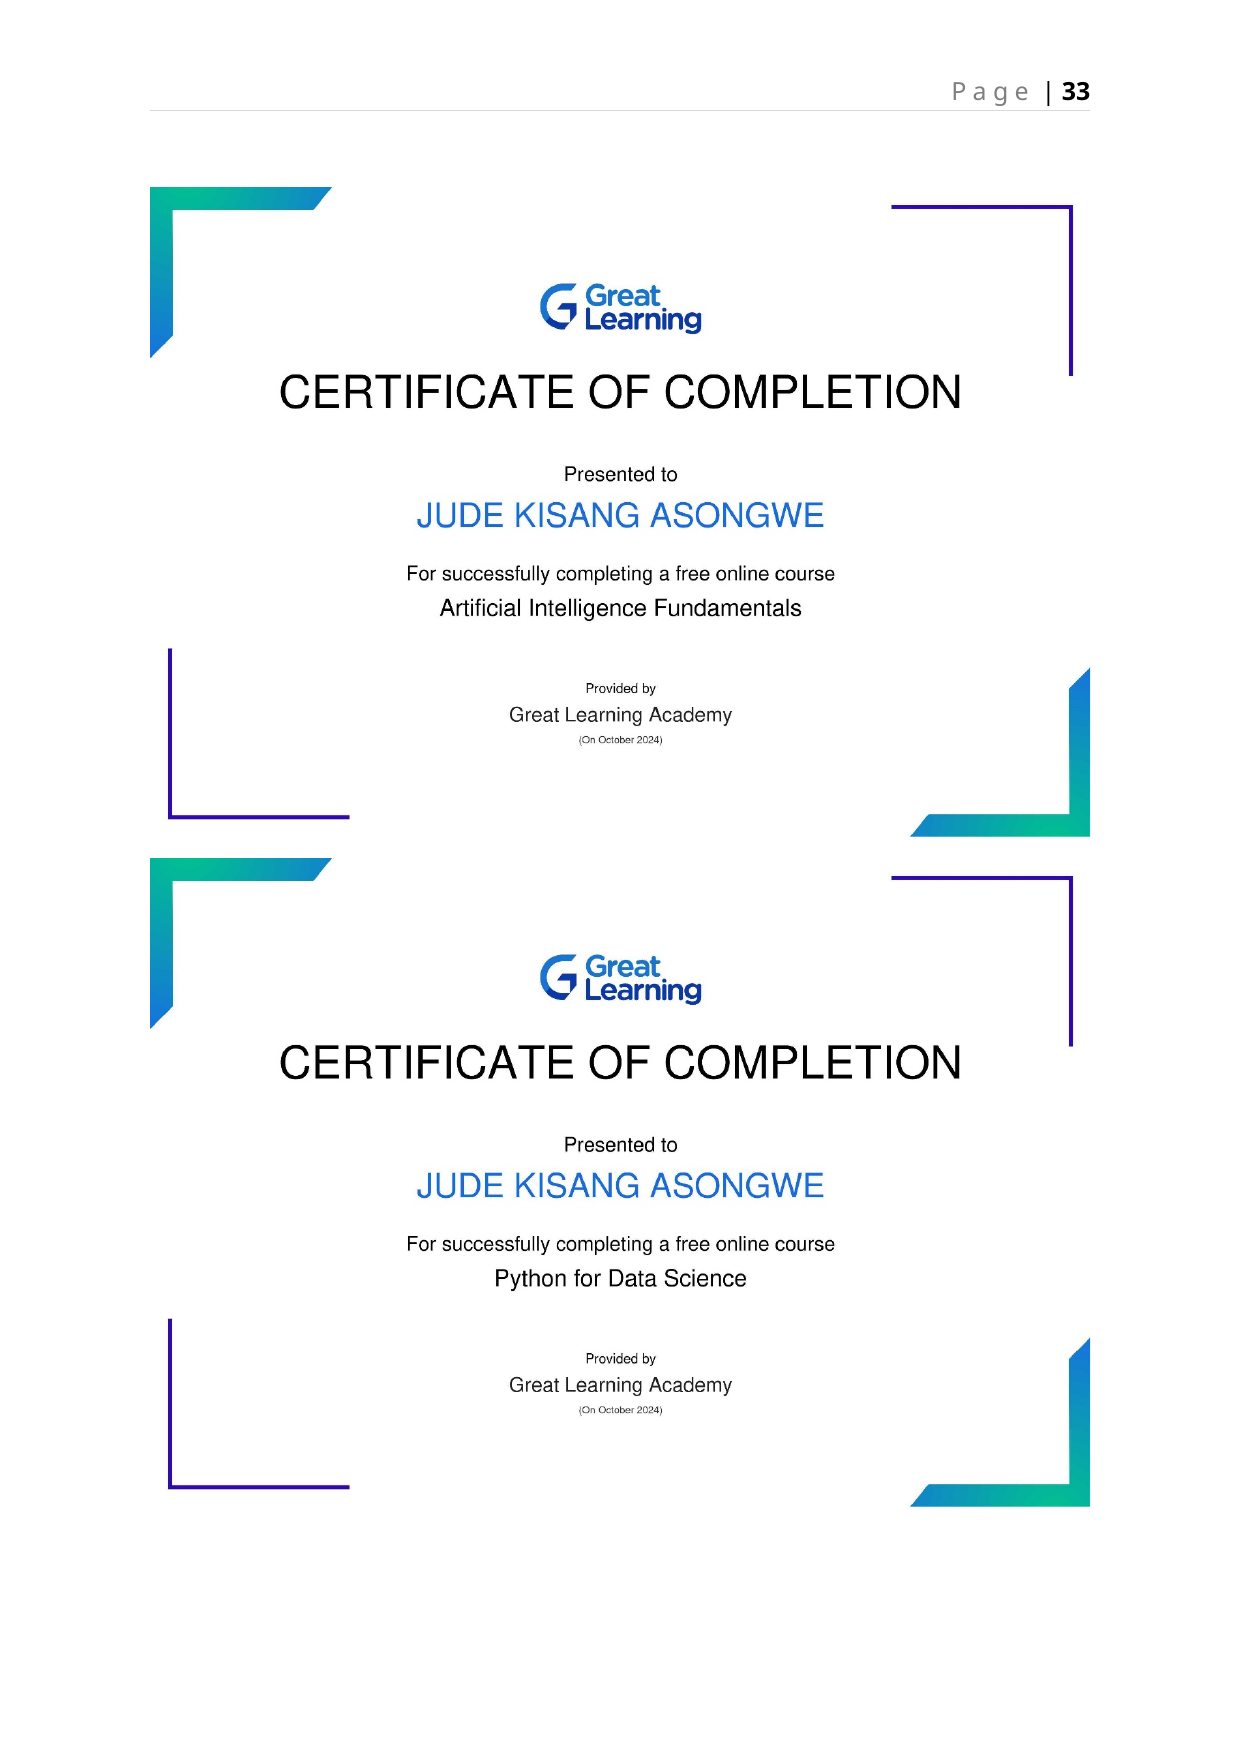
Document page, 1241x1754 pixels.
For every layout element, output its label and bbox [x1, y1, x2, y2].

picture [150, 187, 1091, 837]
picture [150, 858, 1091, 1507]
